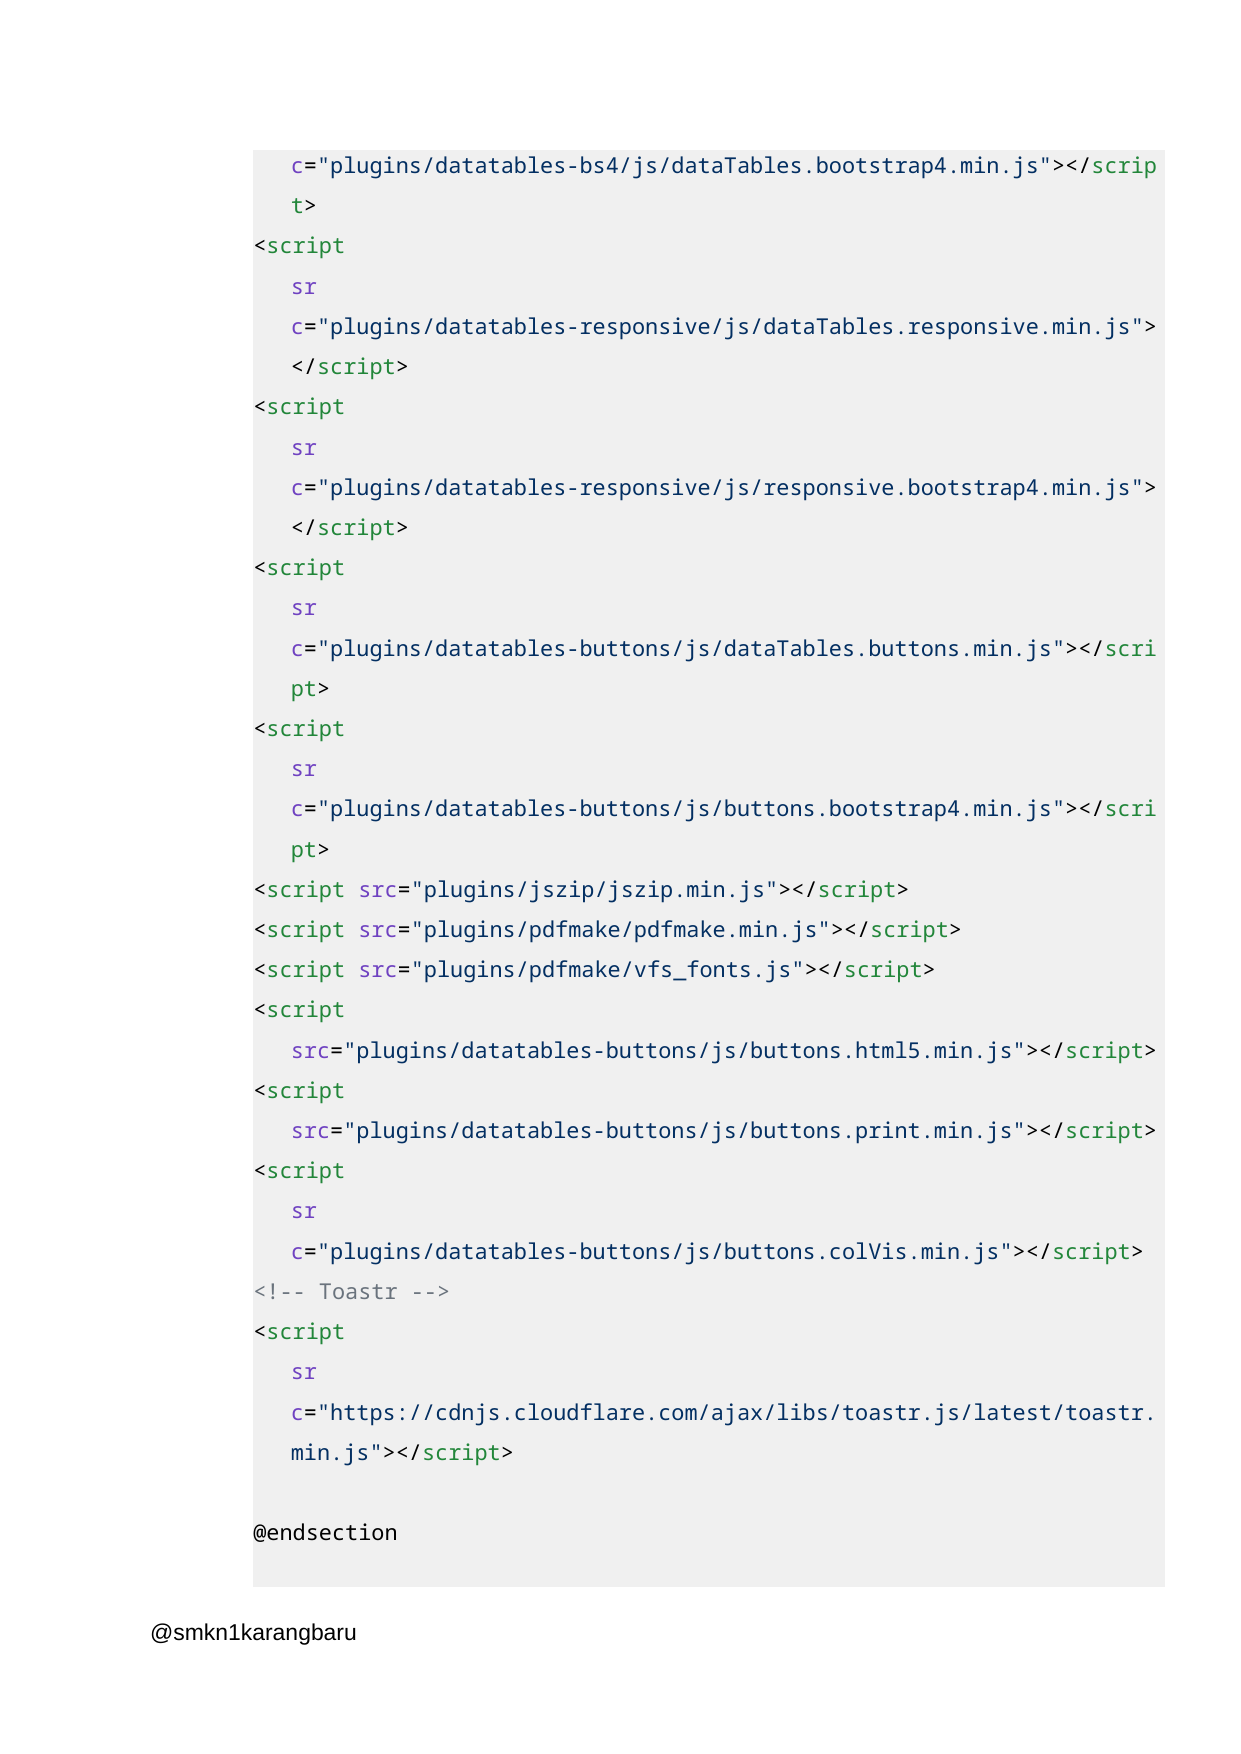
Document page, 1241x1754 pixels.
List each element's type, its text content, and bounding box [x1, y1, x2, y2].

text @endsection [253, 1517, 1165, 1547]
text <script src="plugins/datatables-buttons/js/buttons.colVis.min.js"></script> [253, 1155, 1165, 1265]
text <script src="plugins/datatables-buttons/js/buttons.print.min.js"></script> [253, 1075, 1165, 1145]
text <script src="plugins/pdfmake/vfs_fonts.js"></script> [253, 954, 1165, 984]
text <script src="https://cdnjs.cloudflare.com/ajax/libs/toastr.js/latest/toastr.min.js"></script> [253, 1316, 1165, 1466]
text <script src="plugins/pdfmake/pdfmake.min.js"></script> [253, 914, 1165, 944]
text <script src="plugins/datatables-responsive/js/responsive.bootstrap4.min.js"></script> [253, 391, 1165, 542]
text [253, 150, 1165, 220]
text <!-- Toastr --> [253, 1276, 1165, 1306]
text <script src="plugins/datatables-buttons/js/dataTables.buttons.min.js"></script> [253, 552, 1165, 702]
text <script src="plugins/datatables-responsive/js/dataTables.responsive.min.js"></script> [253, 230, 1165, 381]
text <script src="plugins/datatables-buttons/js/buttons.bootstrap4.min.js"></script> [253, 713, 1165, 863]
text <script src="plugins/datatables-buttons/js/buttons.html5.min.js"></script> [253, 994, 1165, 1064]
text <script src="plugins/jszip/jszip.min.js"></script> [253, 874, 1165, 903]
